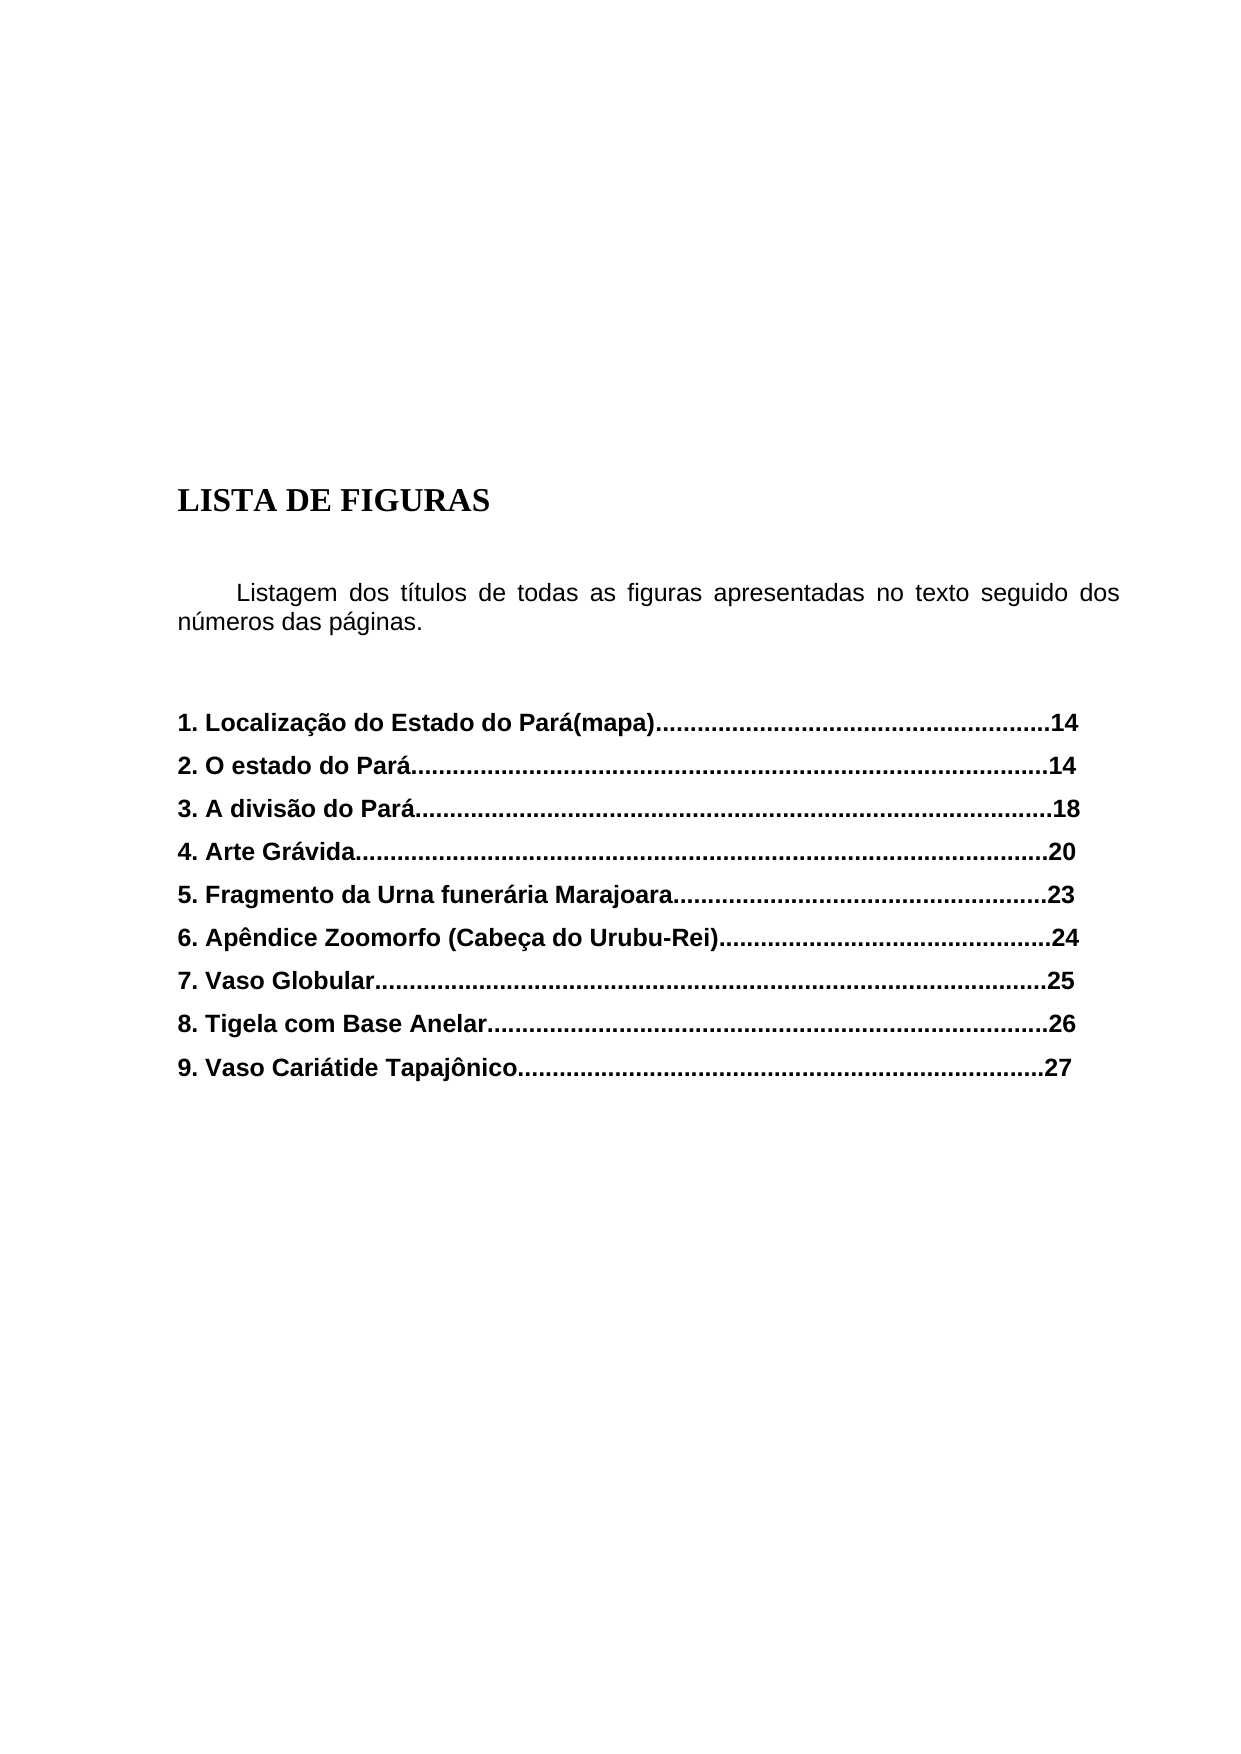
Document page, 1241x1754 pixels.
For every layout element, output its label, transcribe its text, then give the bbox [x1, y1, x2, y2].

text 2. O estado do Pará............................................................................................14 [177, 751, 1122, 779]
text LISTA DE FIGURAS [177, 481, 1122, 519]
text 8. Tigela com Base Anelar.................................................................................26 [177, 1009, 1122, 1038]
text 7. Vaso Globular.................................................................................................25 [177, 966, 1122, 995]
text 6. Apêndice Zoomorfo (Cabeça do Urubu-Rei)................................................24 [177, 923, 1122, 952]
text 4. Arte Grávida....................................................................................................20 [177, 837, 1122, 866]
text 9. Vaso Cariátide Tapajônico............................................................................27 [177, 1052, 1122, 1081]
text 1. Localização do Estado do Pará(mapa).........................................................14 [177, 707, 1122, 736]
text 3. A divisão do Pará............................................................................................18 [177, 794, 1122, 822]
text 5. Fragmento da Urna funerária Marajoara......................................................23 [177, 880, 1122, 909]
text Listagem dos títulos de todas as figuras apresentadas no texto seguido dos números das páginas. [177, 578, 1122, 636]
